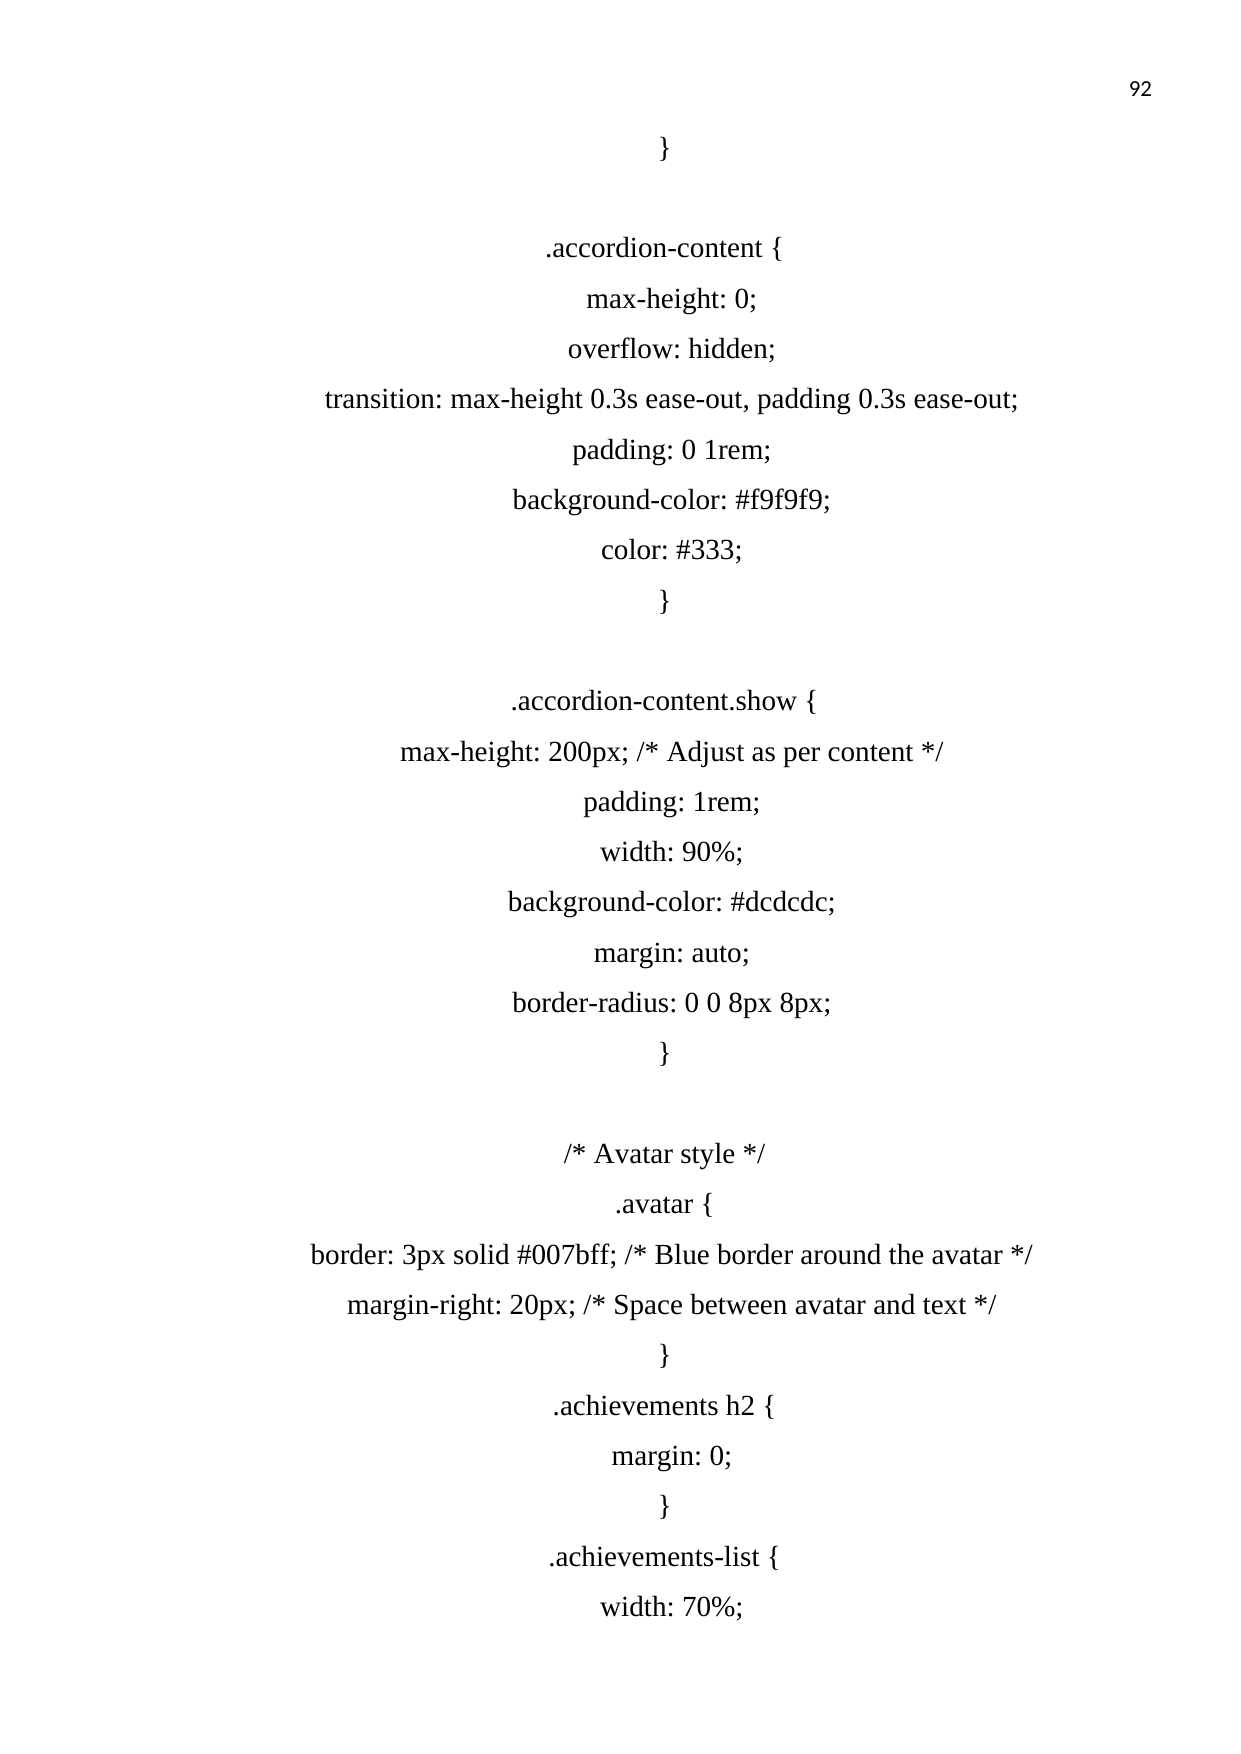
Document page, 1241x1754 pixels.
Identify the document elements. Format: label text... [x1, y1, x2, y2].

text margin: auto; [177, 935, 1152, 968]
text width: 70%; [177, 1589, 1152, 1622]
text border: 3px solid #007bff; /* Blue border around the avatar */ [177, 1237, 1152, 1270]
text } [177, 583, 1152, 616]
text } [177, 1337, 1152, 1371]
text background-color: #dcdcdc; [177, 884, 1152, 918]
text .achievements-list { [177, 1539, 1152, 1572]
text border-radius: 0 0 8px 8px; [177, 985, 1152, 1019]
text margin-right: 20px; /* Space between avatar and text */ [177, 1287, 1152, 1321]
text padding: 0 1rem; [177, 432, 1152, 465]
text .achievements h2 { [177, 1388, 1152, 1421]
text } [177, 1488, 1152, 1522]
text overflow: hidden; [177, 331, 1152, 365]
text } [177, 130, 1152, 163]
text width: 90%; [177, 834, 1152, 868]
text transition: max-height 0.3s ease-out, padding 0.3s ease-out; [177, 381, 1152, 415]
text /* Avatar style */ [177, 1136, 1152, 1170]
text color: #333; [177, 532, 1152, 566]
text background-color: #f9f9f9; [177, 482, 1152, 516]
text margin: 0; [177, 1438, 1152, 1472]
text padding: 1rem; [177, 784, 1152, 817]
text .accordion-content.show { [177, 683, 1152, 717]
text .avatar { [177, 1186, 1152, 1220]
text } [177, 1036, 1152, 1069]
text max-height: 200px; /* Adjust as per content */ [177, 734, 1152, 767]
text max-height: 0; [177, 281, 1152, 314]
text .accordion-content { [177, 231, 1152, 264]
